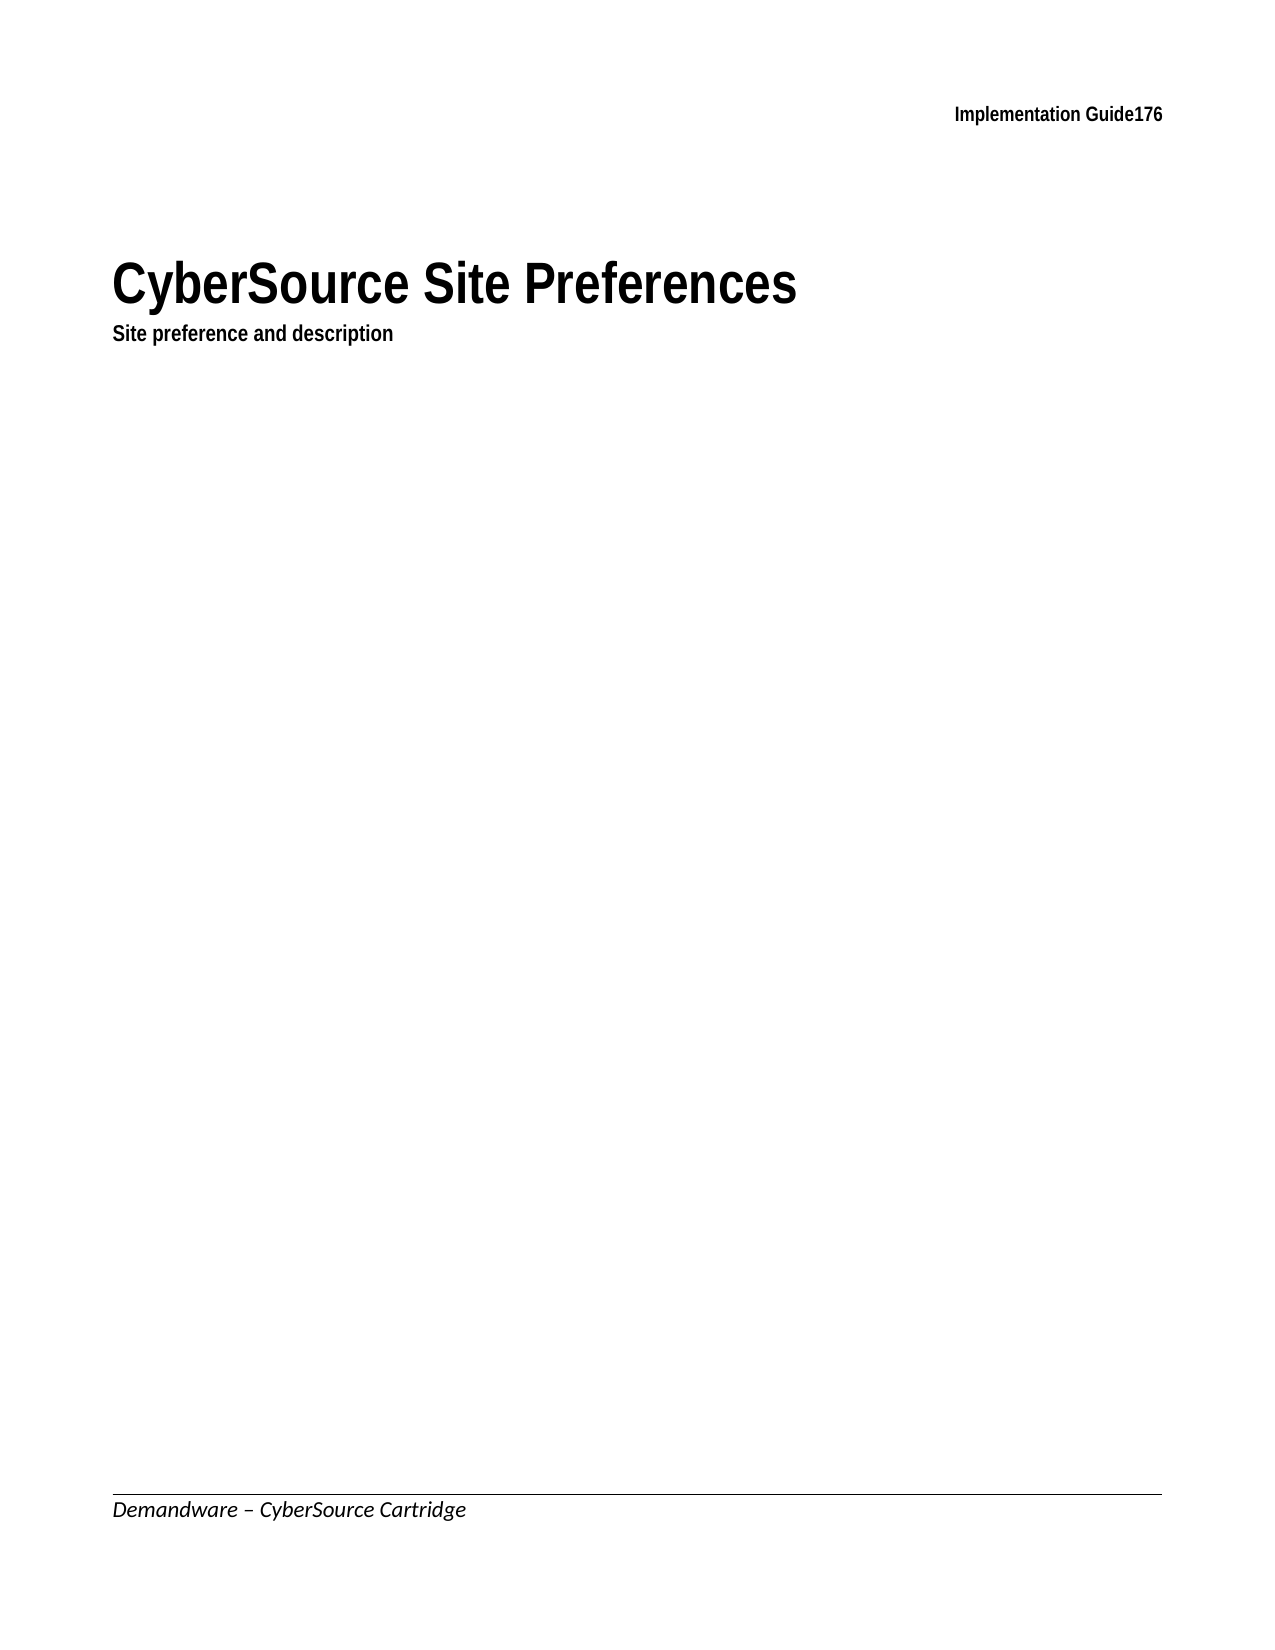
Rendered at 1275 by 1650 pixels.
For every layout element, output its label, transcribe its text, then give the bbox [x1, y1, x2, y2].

subtitle CyberSource Site Preferences [112, 249, 798, 316]
subtitle Site preference and description [112, 199, 1162, 346]
